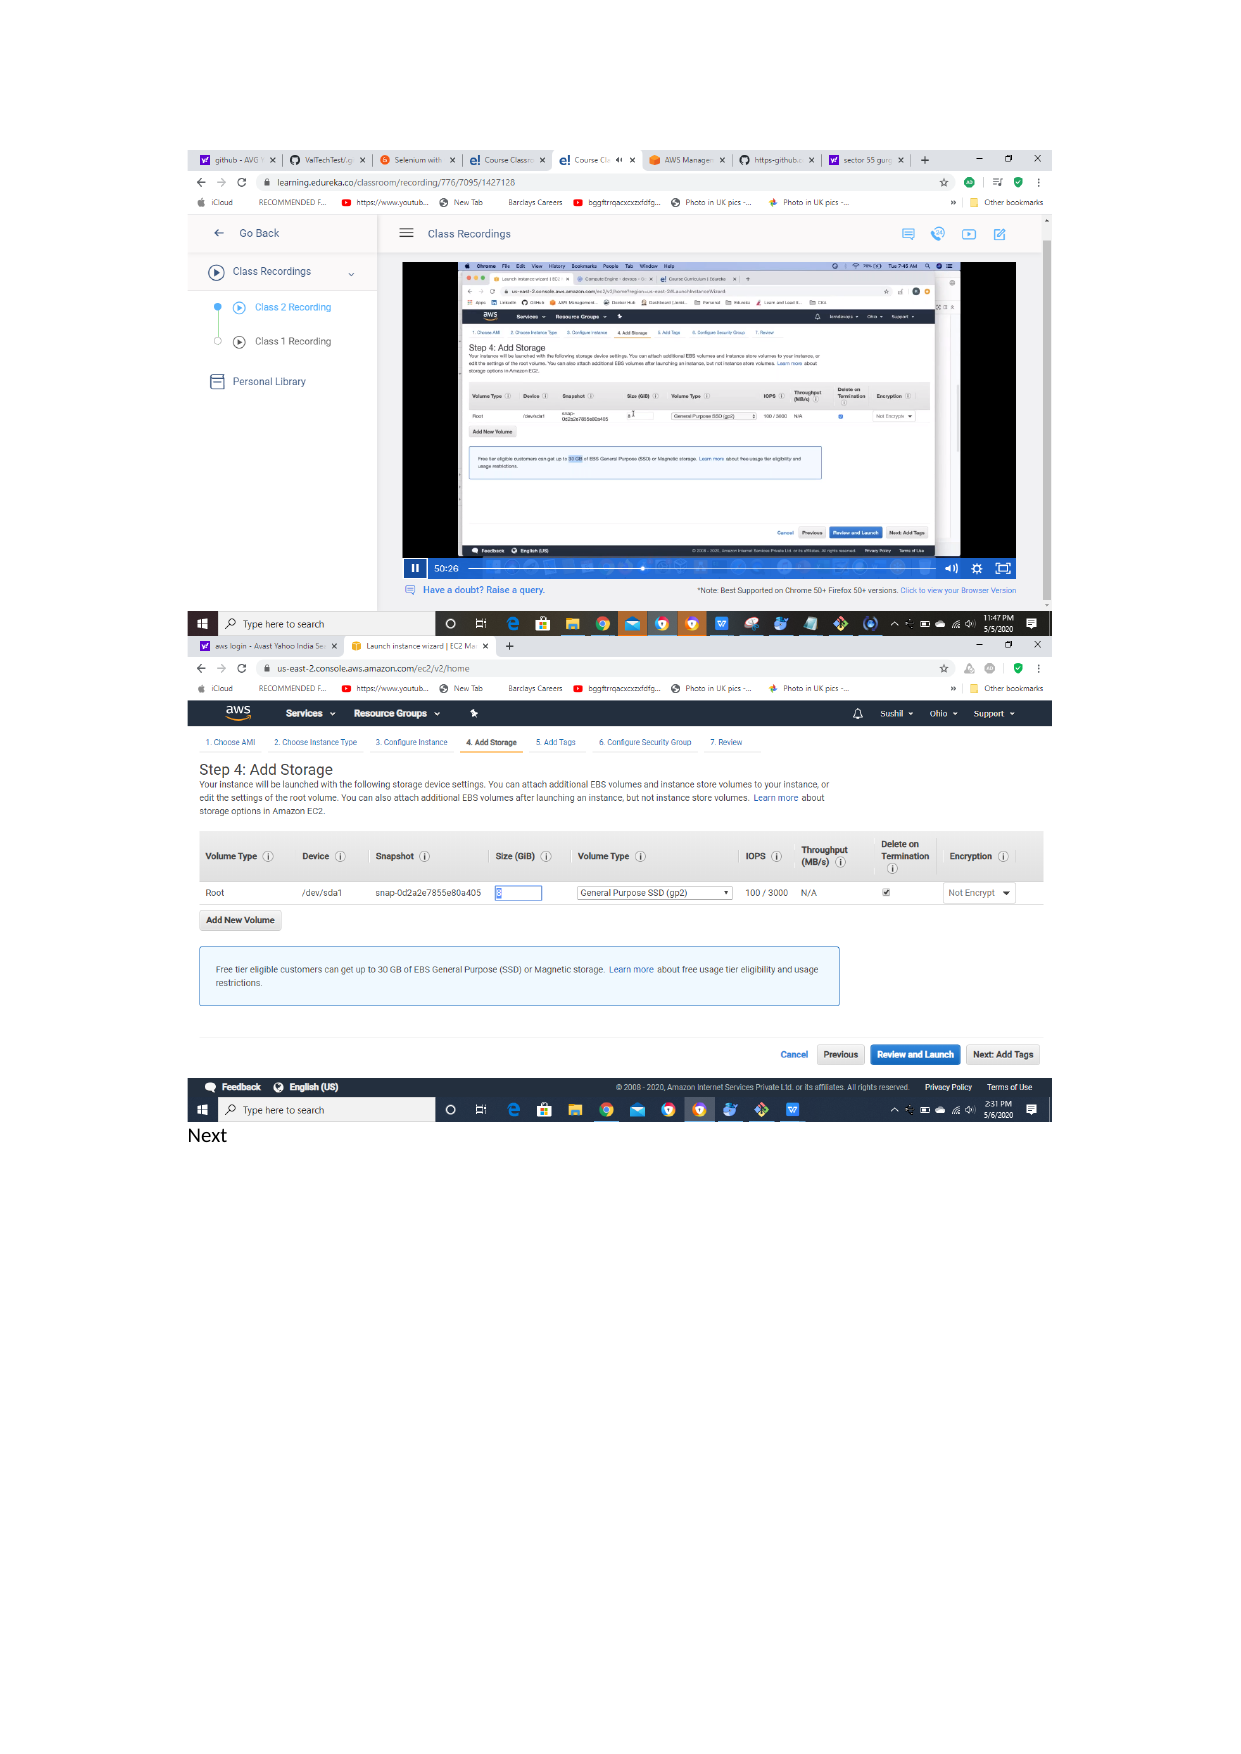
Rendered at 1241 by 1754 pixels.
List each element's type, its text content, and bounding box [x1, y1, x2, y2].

picture [187, 150, 1052, 1122]
text Next [187, 1122, 1053, 1147]
